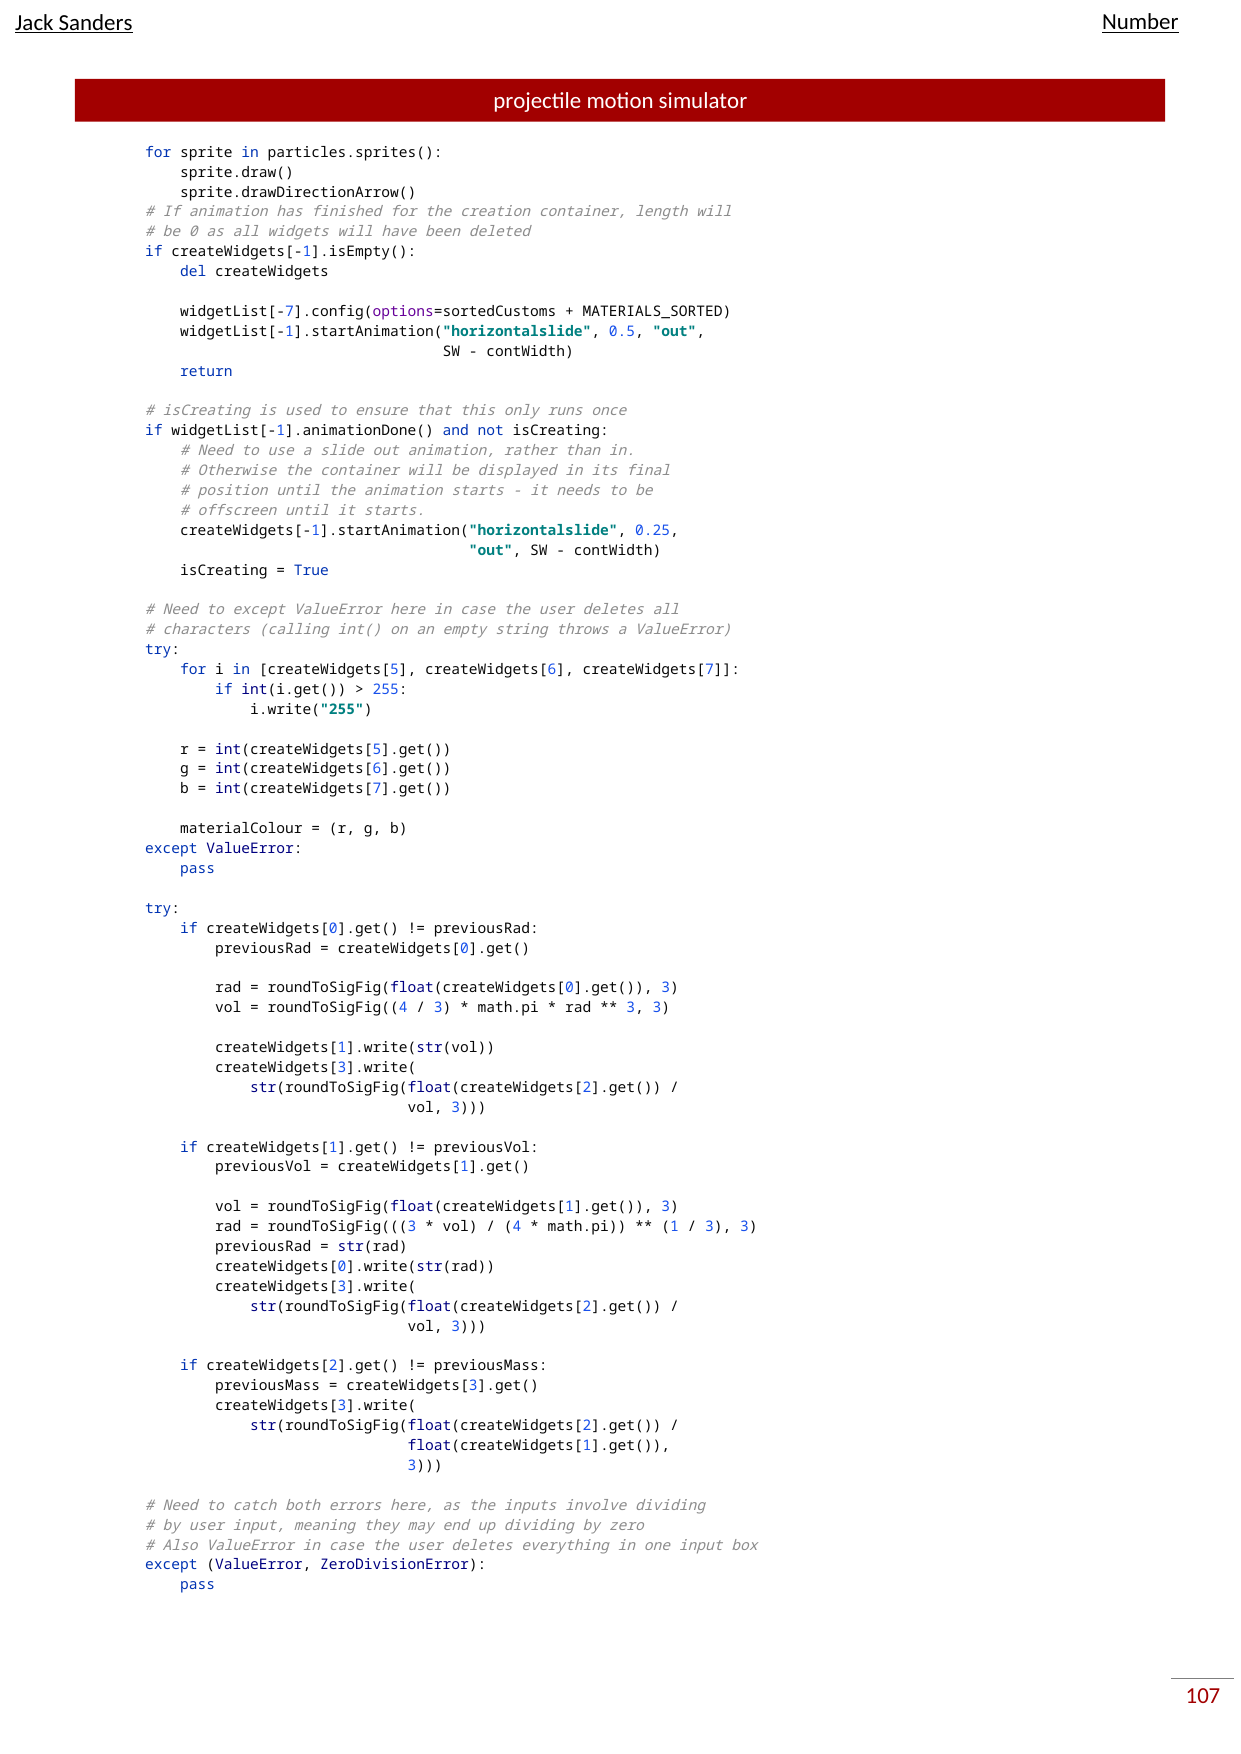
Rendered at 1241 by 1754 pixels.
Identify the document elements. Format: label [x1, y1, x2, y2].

text [75, 122, 1165, 1614]
